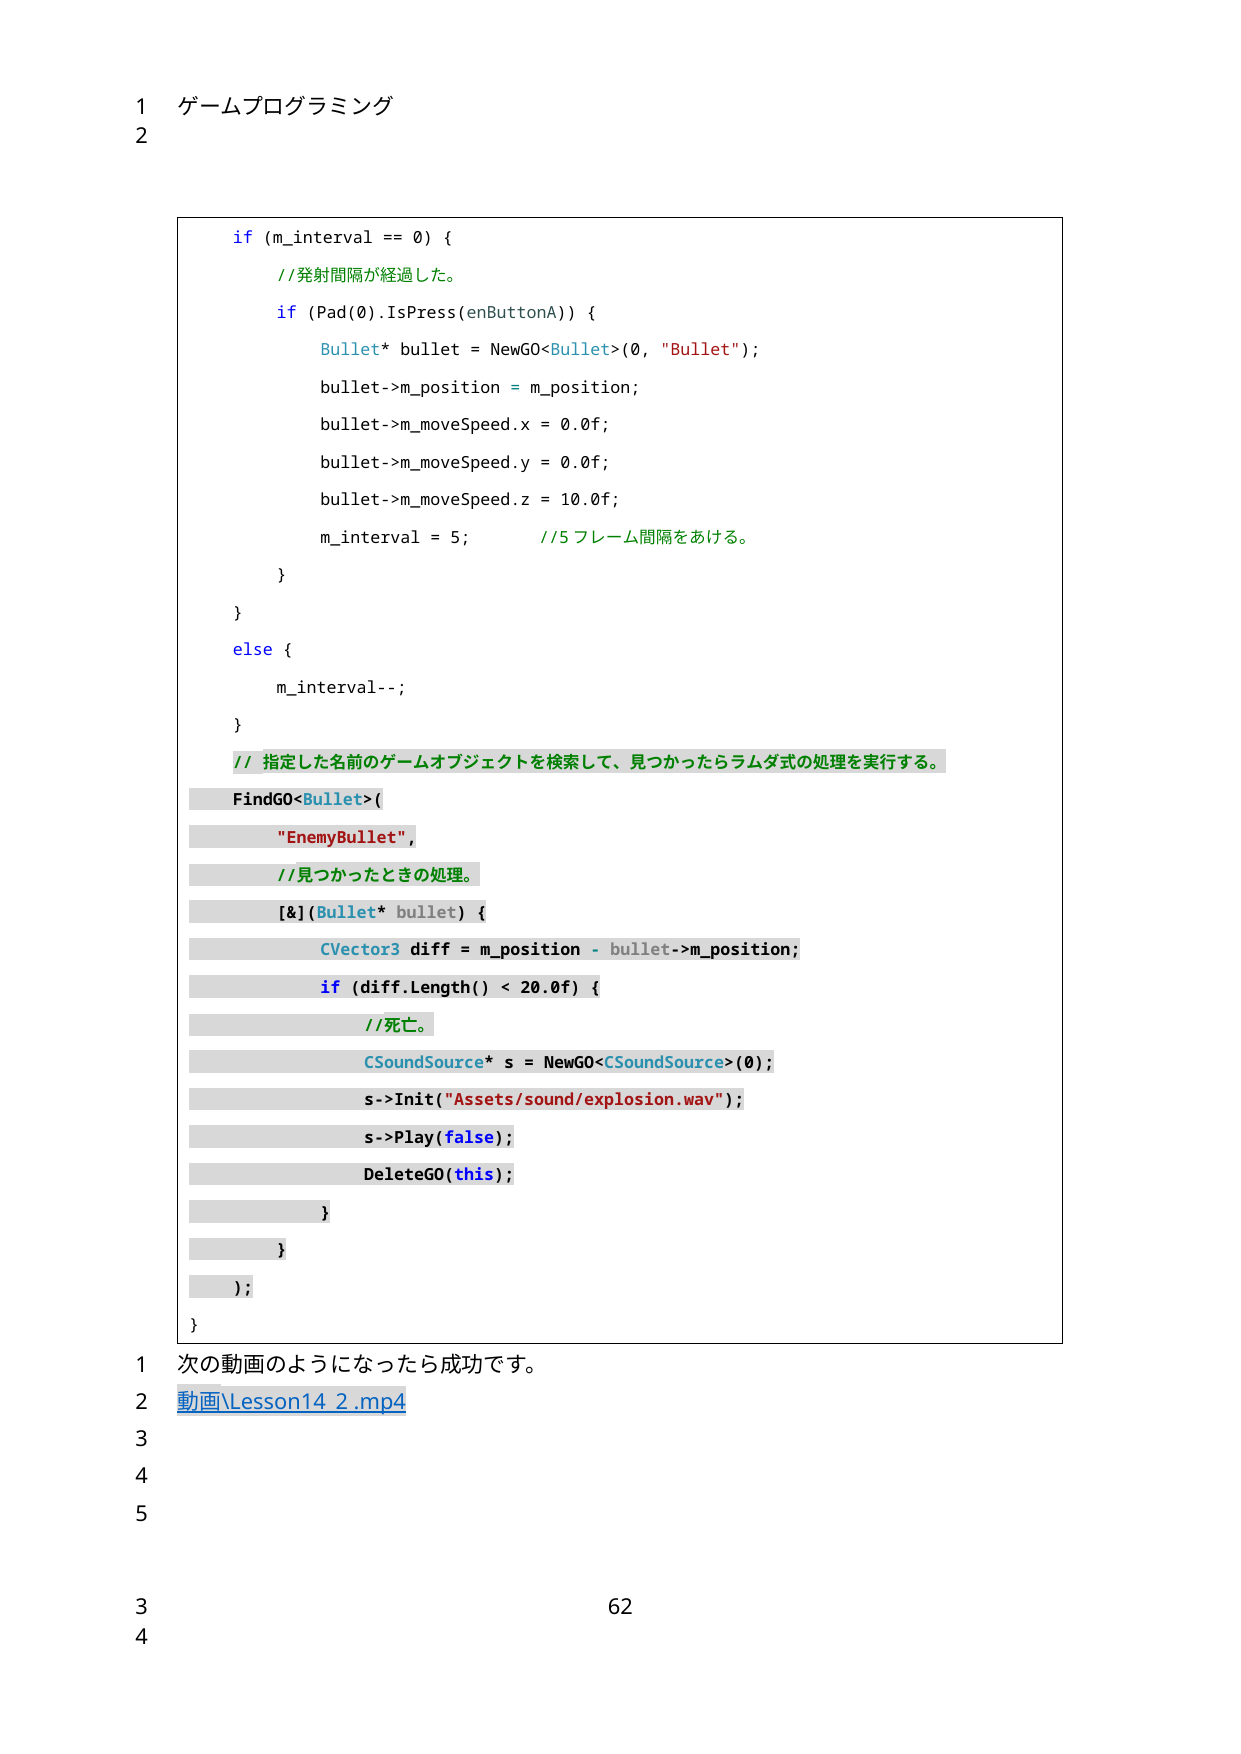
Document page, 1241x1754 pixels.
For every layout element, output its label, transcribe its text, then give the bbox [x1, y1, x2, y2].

text 次の動画のようになったら成功です。 [177, 1344, 1063, 1381]
text 動画\Lesson14_2 .mp4 [177, 1381, 1063, 1419]
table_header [178, 218, 1062, 1343]
